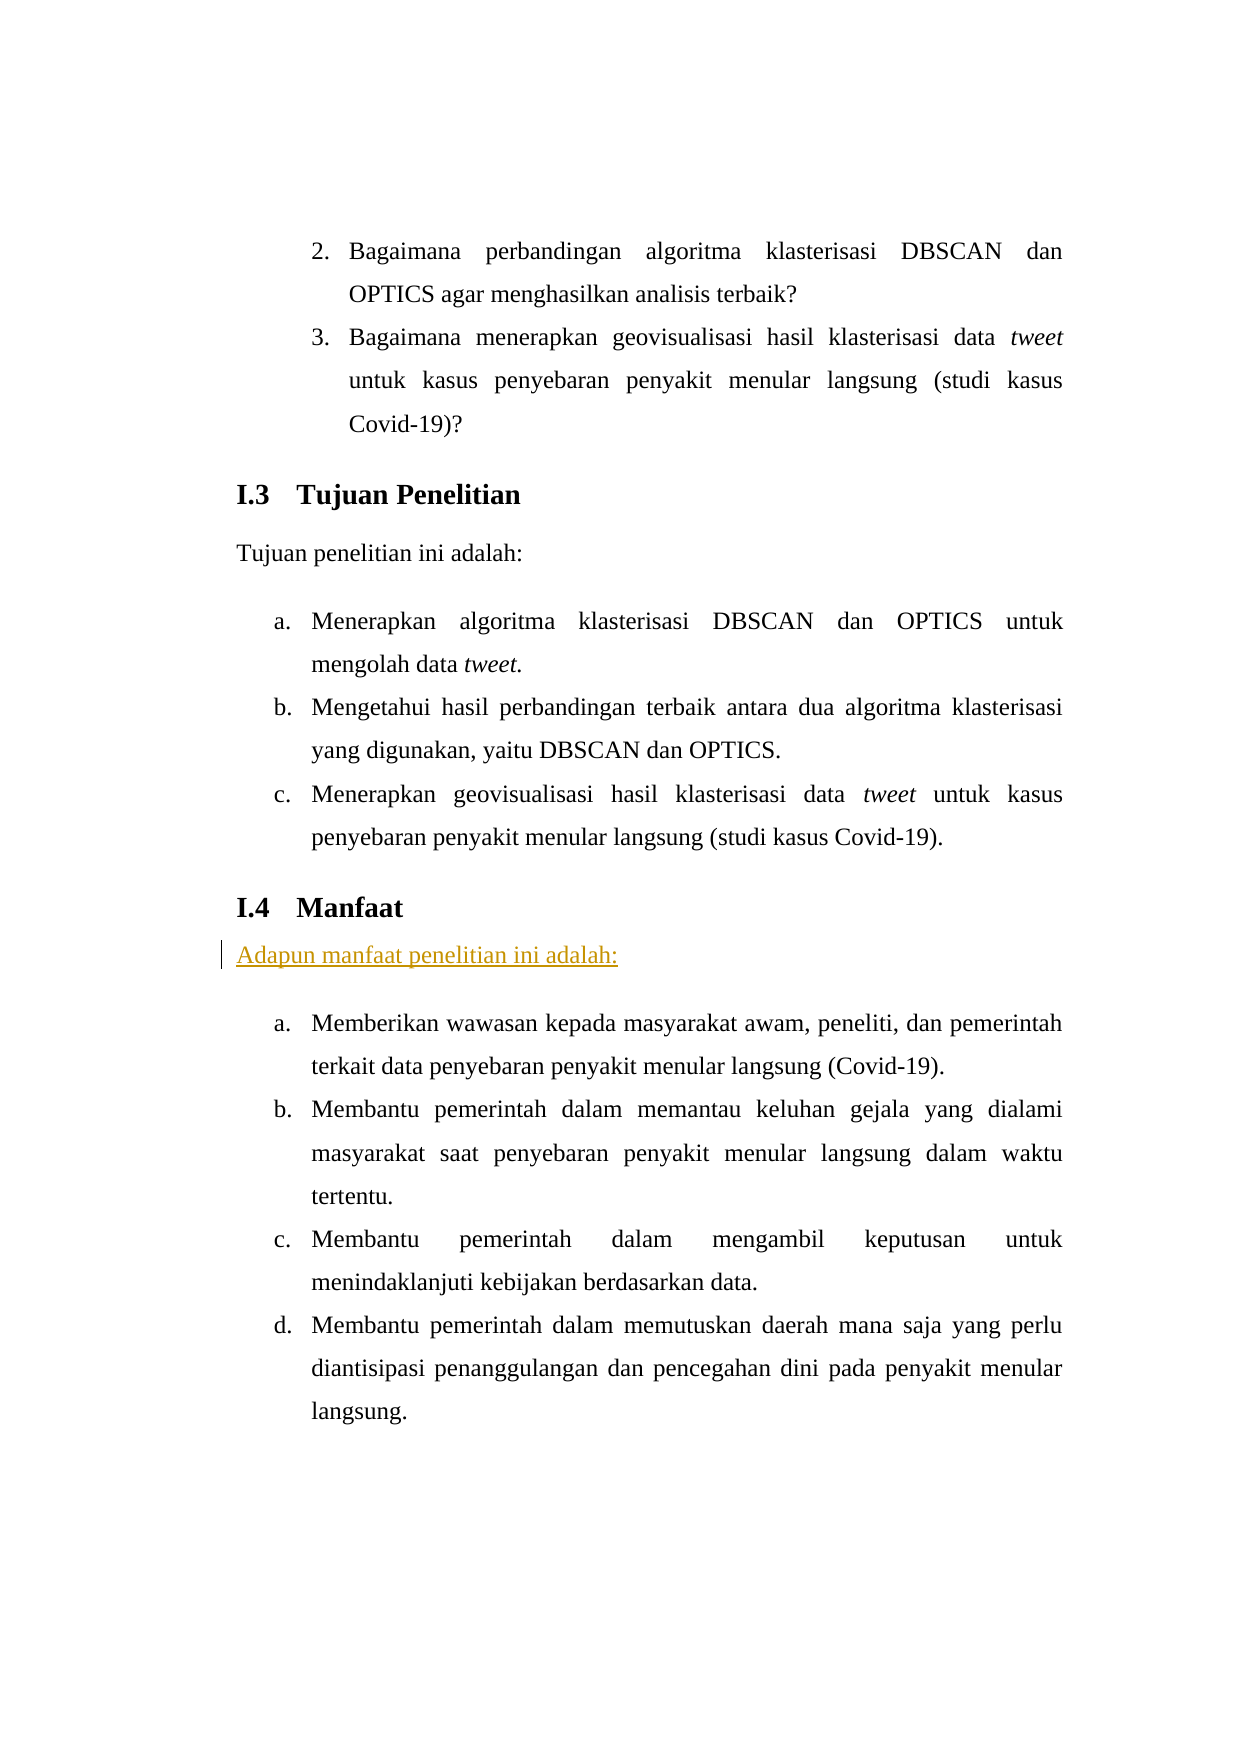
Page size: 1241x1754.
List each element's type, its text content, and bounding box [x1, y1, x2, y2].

list Mengetahui hasil perbandingan terbaik antara dua algoritma klasterisasi yang digunakan, yaitu DBSCAN dan OPTICS. [274, 692, 1063, 764]
subtitle Manfaat [236, 890, 1063, 923]
list Menerapkan geovisualisasi hasil klasterisasi data tweet untuk kasus penyebaran penyakit menular langsung (studi kasus Covid-19). [274, 779, 1063, 851]
list Membantu pemerintah dalam memutuskan daerah mana saja yang perlu diantisipasi penanggulangan dan pencegahan dini pada penyakit menular langsung. [274, 1310, 1063, 1425]
text Tujuan penelitian ini adalah: [236, 538, 1063, 567]
subtitle Tujuan Penelitian [236, 477, 1063, 510]
list Membantu pemerintah dalam memantau keluhan gejala yang dialami masyarakat saat penyebaran penyakit menular langsung dalam waktu tertentu. [274, 1094, 1063, 1209]
list Bagaimana perbandingan algoritma klasterisasi DBSCAN dan OPTICS agar menghasilkan analisis terbaik? [311, 236, 1063, 308]
list Membantu pemerintah dalam mengambil keputusan untuk menindaklanjuti kebijakan berdasarkan data. [274, 1224, 1063, 1296]
list Menerapkan algoritma klasterisasi DBSCAN dan OPTICS untuk mengolah data tweet. [274, 606, 1063, 678]
list Bagaimana menerapkan geovisualisasi hasil klasterisasi data tweet untuk kasus penyebaran penyakit menular langsung (studi kasus Covid-19)? [311, 322, 1063, 437]
list Memberikan wawasan kepada masyarakat awam, peneliti, dan pemerintah terkait data penyebaran penyakit menular langsung (Covid-19). [274, 1008, 1063, 1080]
